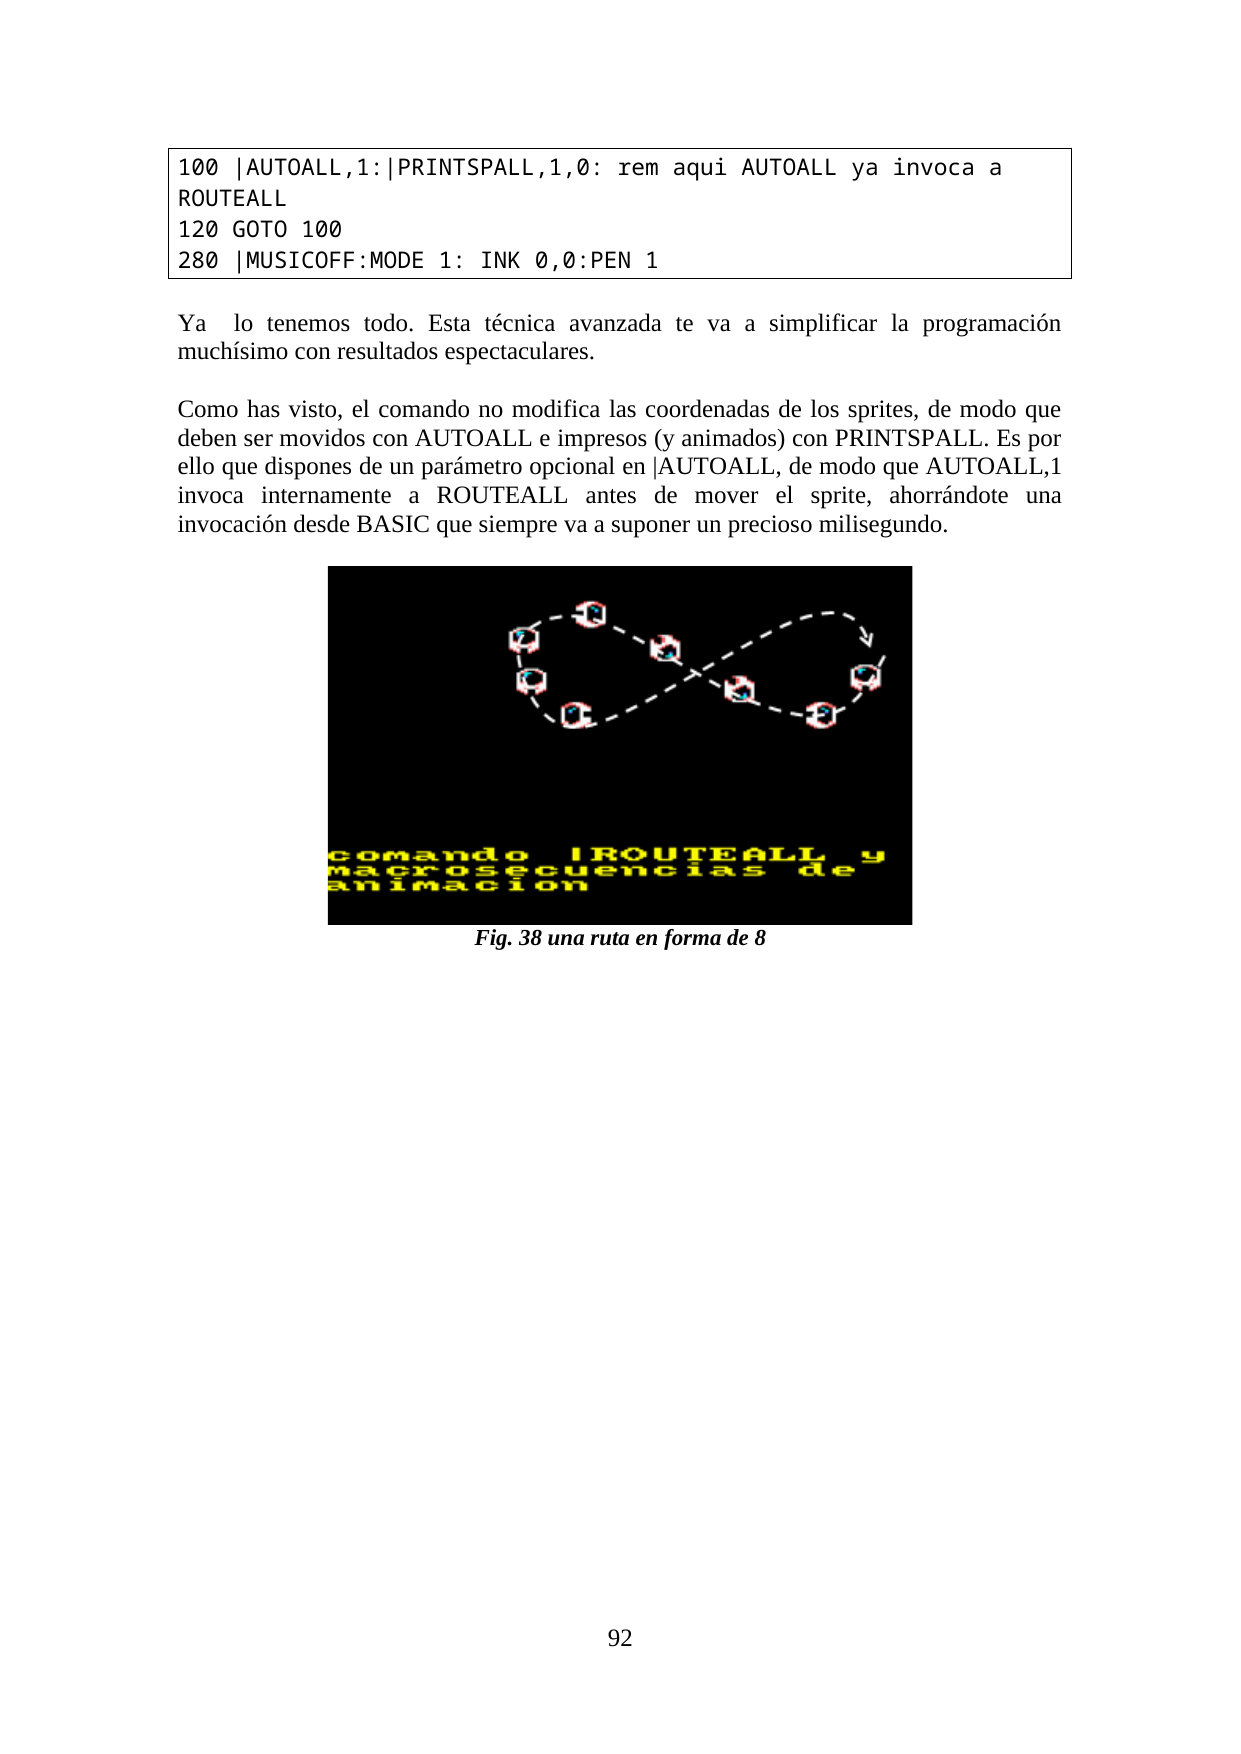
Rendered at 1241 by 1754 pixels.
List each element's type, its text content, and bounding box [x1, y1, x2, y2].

text 280 |MUSICOFF:MODE 1: INK 0,0:PEN 1 [169, 241, 1071, 278]
text Como has visto, el comando no modifica las coordenadas de los sprites, de modo que deben ser movidos con AUTOALL e impresos (y animados) con PRINTSPALL. Es por ello que dispones de un parámetro opcional en |AUTOALL, de modo que AUTOALL,1 invoca internamente a ROUTEALL antes de mover el sprite, ahorrándote una invocación desde BASIC que siempre va a suponer un precioso milisegundo. [177, 394, 1063, 538]
text 120 GOTO 100 [177, 213, 1063, 241]
text Ya lo tenemos todo. Esta técnica avanzada te va a simplificar la programación muchísimo con resultados espectaculares. [177, 308, 1063, 365]
picture [327, 566, 913, 925]
text 100 |AUTOALL,1:|PRINTSPALL,1,0: rem aqui AUTOALL ya invoca a ROUTEALL [169, 149, 1071, 213]
